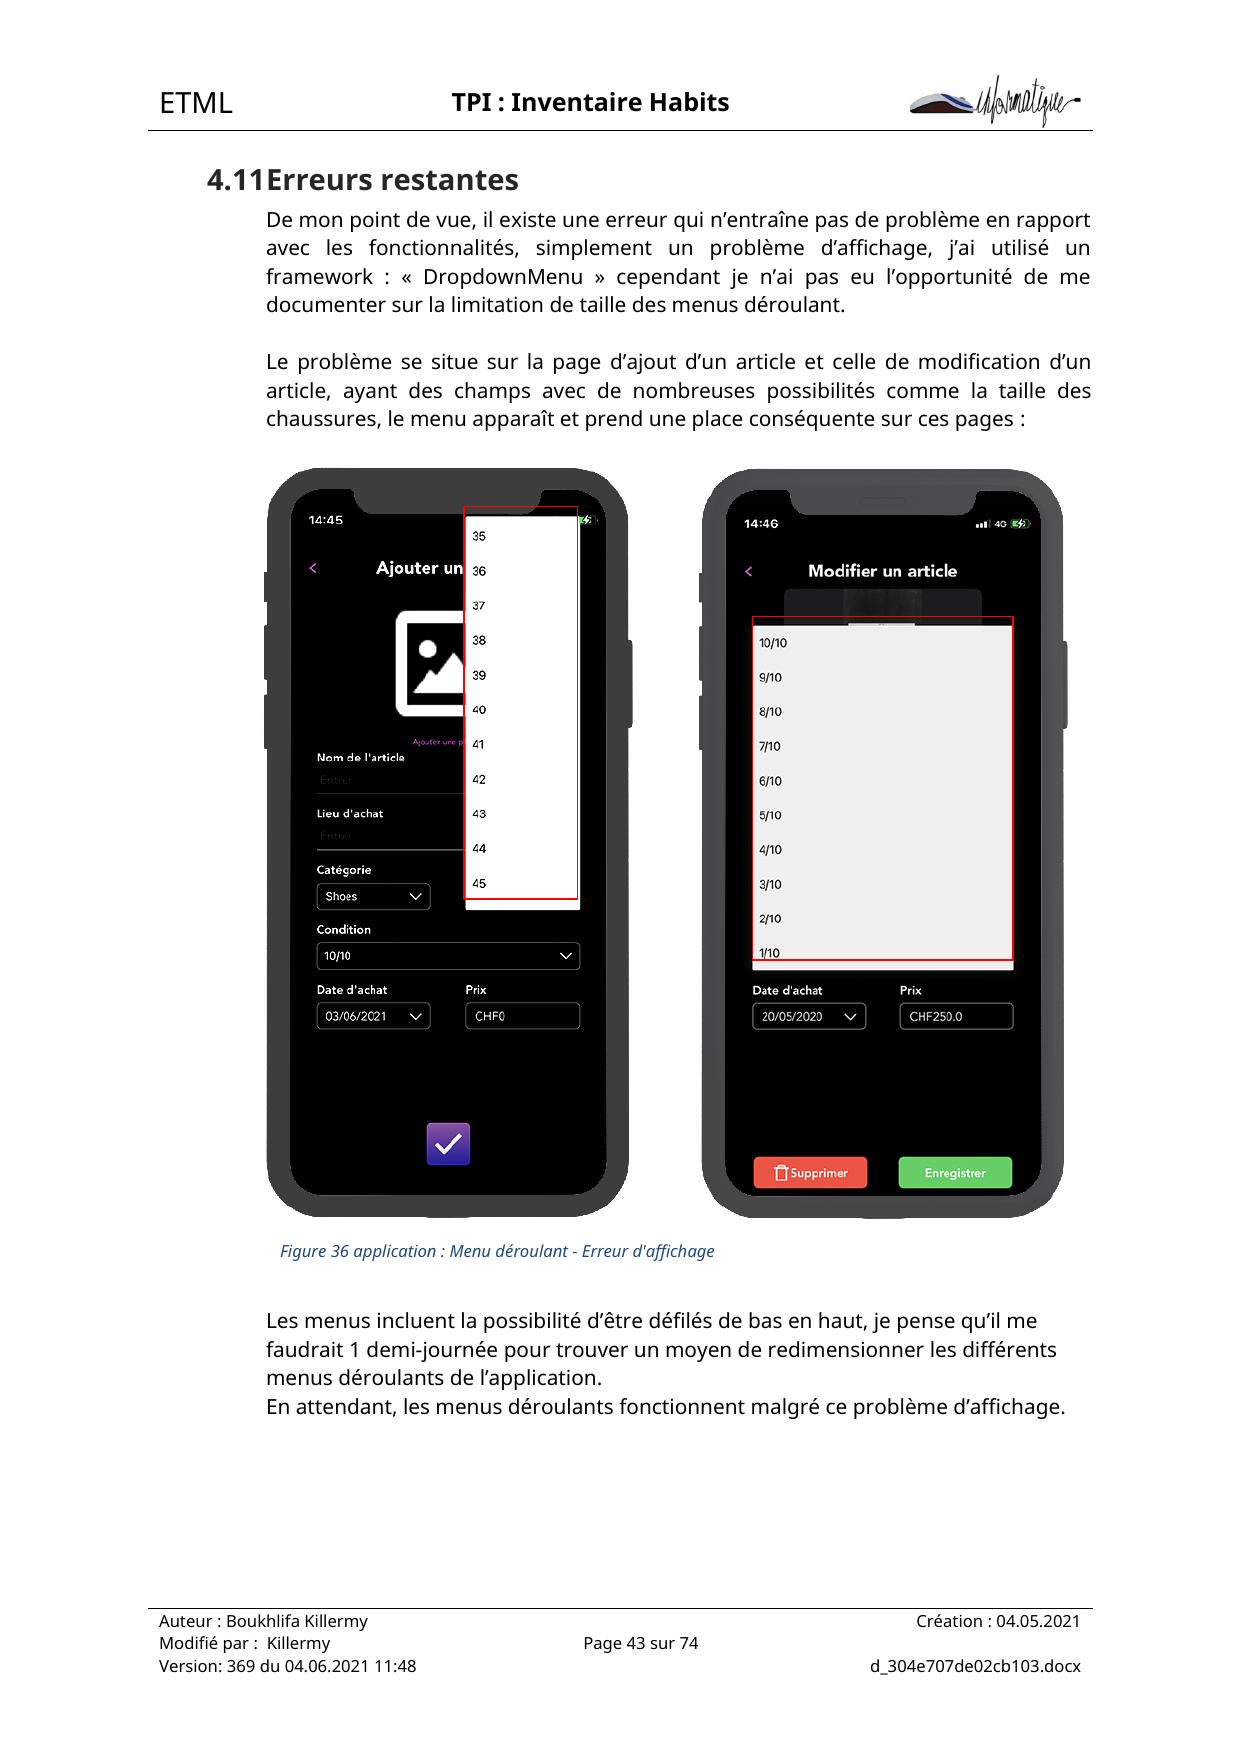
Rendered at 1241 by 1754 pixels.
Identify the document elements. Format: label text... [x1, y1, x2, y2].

text De mon point de vue, il existe une erreur qui n’entraîne pas de problème en rapport avec les fonctionnalités, simplement un problème d’affichage, j’ai utilisé un framework : « DropdownMenu » cependant je n’ai pas eu l’opportunité de me documenter sur la limitation de taille des menus déroulant. [266, 205, 1092, 319]
picture [207, 448, 1087, 1245]
subtitle Erreurs restantes [207, 159, 1092, 199]
text Les menus incluent la possibilité d’être défilés de bas en haut, je pense qu’il me faudrait 1 demi-journée pour trouver un moyen de redimensionner les différents menus déroulants de l’application. [266, 1307, 1092, 1392]
picture [909, 75, 1082, 128]
text En attendant, les menus déroulants fonctionnent malgré ce problème d’affichage. [266, 1392, 1092, 1420]
text Le problème se situe sur la page d’ajout d’un article et celle de modification d’un article, ayant des champs avec de nombreuses possibilités comme la taille des chaussures, le menu apparaît et prend une place conséquente sur ces pages : [266, 347, 1092, 433]
